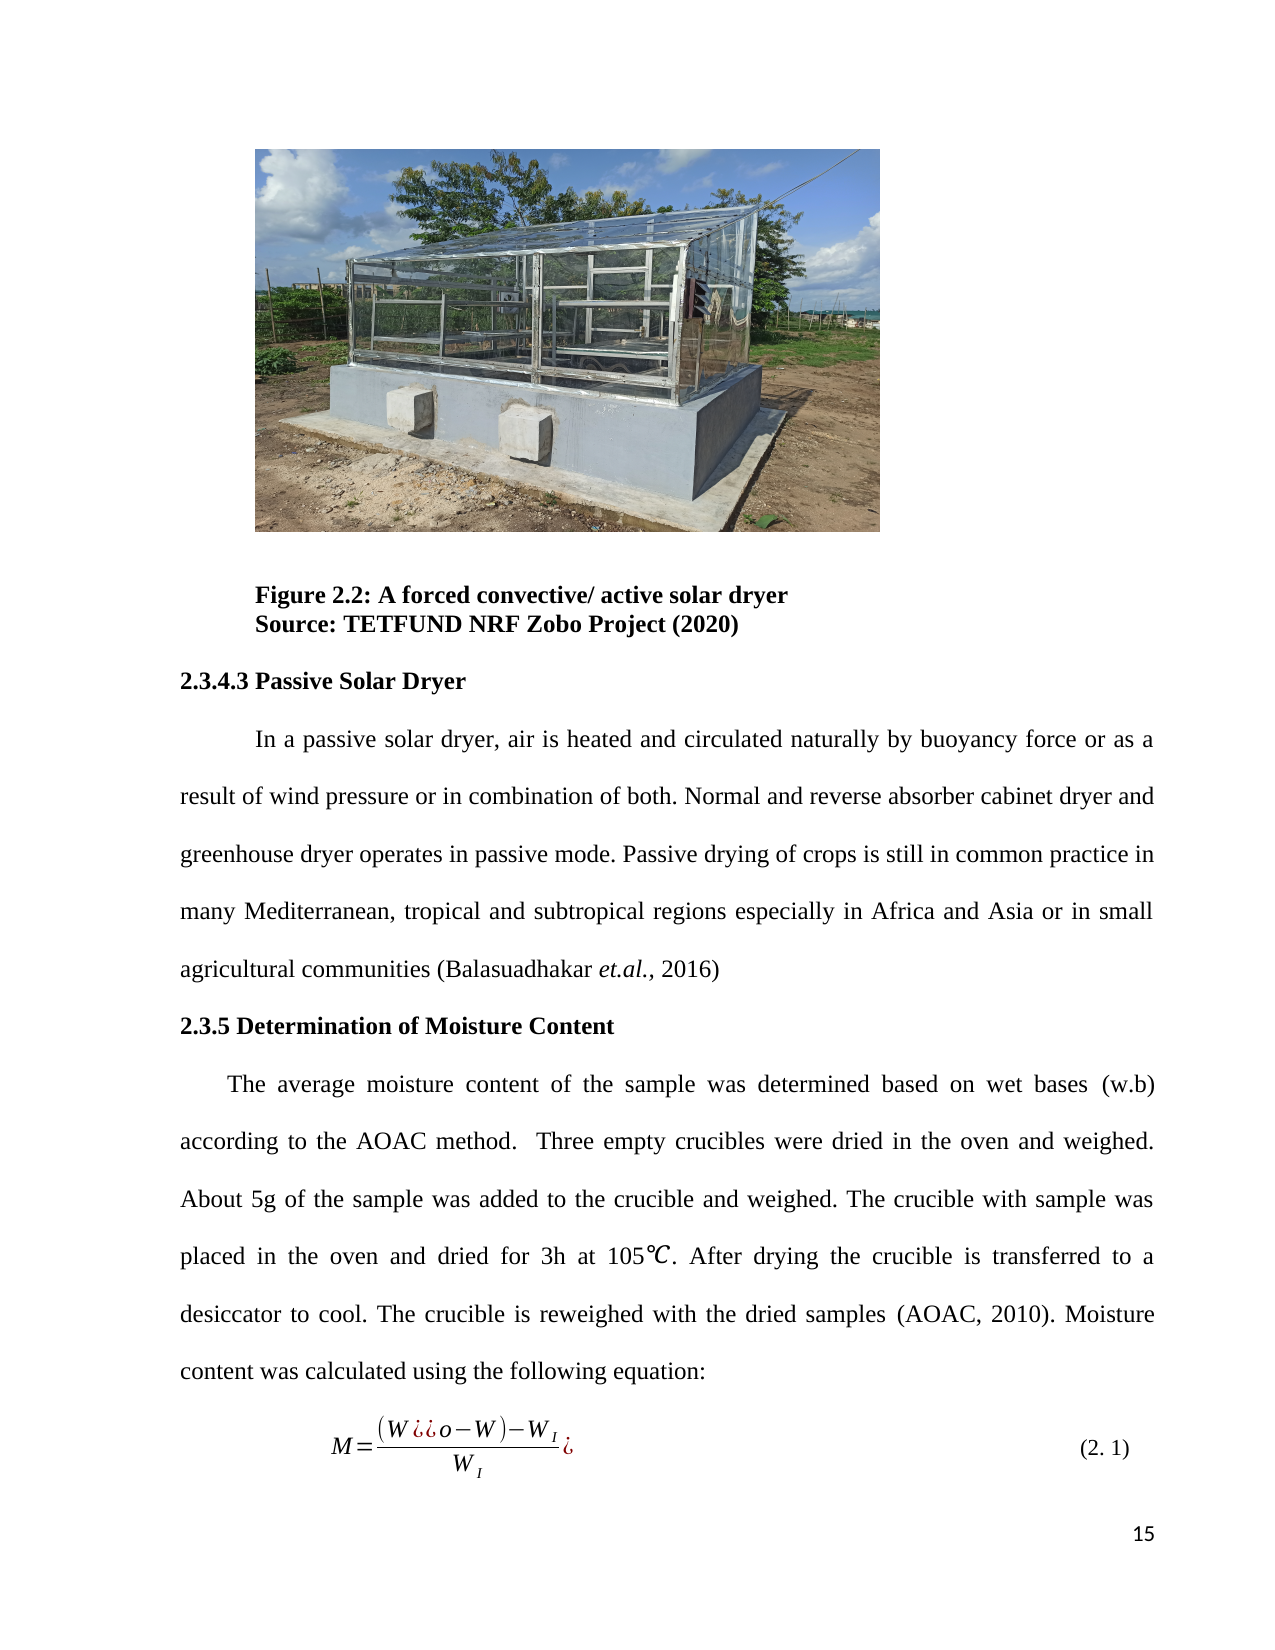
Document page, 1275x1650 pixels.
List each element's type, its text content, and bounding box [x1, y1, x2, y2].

text 2.3.4.3 Passive Solar Dryer [180, 666, 1155, 695]
text The average moisture content of the sample was determined based on wet bases (w.b) according to the AOAC method. Three empty crucibles were dried in the oven and weighed. About 5g of the sample was added to the crucible and weighed. The crucible with sample was placed in the oven and dried for 3h at 105. After drying the crucible is transferred to a desiccator to cool. The crucible is reweighed with the dried samples (AOAC, 2010). Moisture content was calculated using the following equation: [180, 1069, 1155, 1385]
text Source: TETFUND NRF Zobo Project (2020) [180, 609, 1155, 638]
text (2. 1) [255, 1414, 1155, 1481]
text In a passive solar dryer, air is heated and circulated naturally by buoyancy force or as a result of wind pressure or in combination of both. Normal and reverse absorber cabinet dryer and greenhouse dryer operates in passive mode. Passive drying of crops is still in common practice in many Mediterranean, tropical and subtropical regions especially in Africa and Asia or in small agricultural communities (Balasuadhakar et.al., 2016) [180, 724, 1155, 983]
text Figure 2.2: A forced convective/ active solar dryer [180, 580, 1155, 609]
picture [255, 149, 880, 532]
text 2.3.5 Determination of Moisture Content [180, 1011, 1155, 1040]
